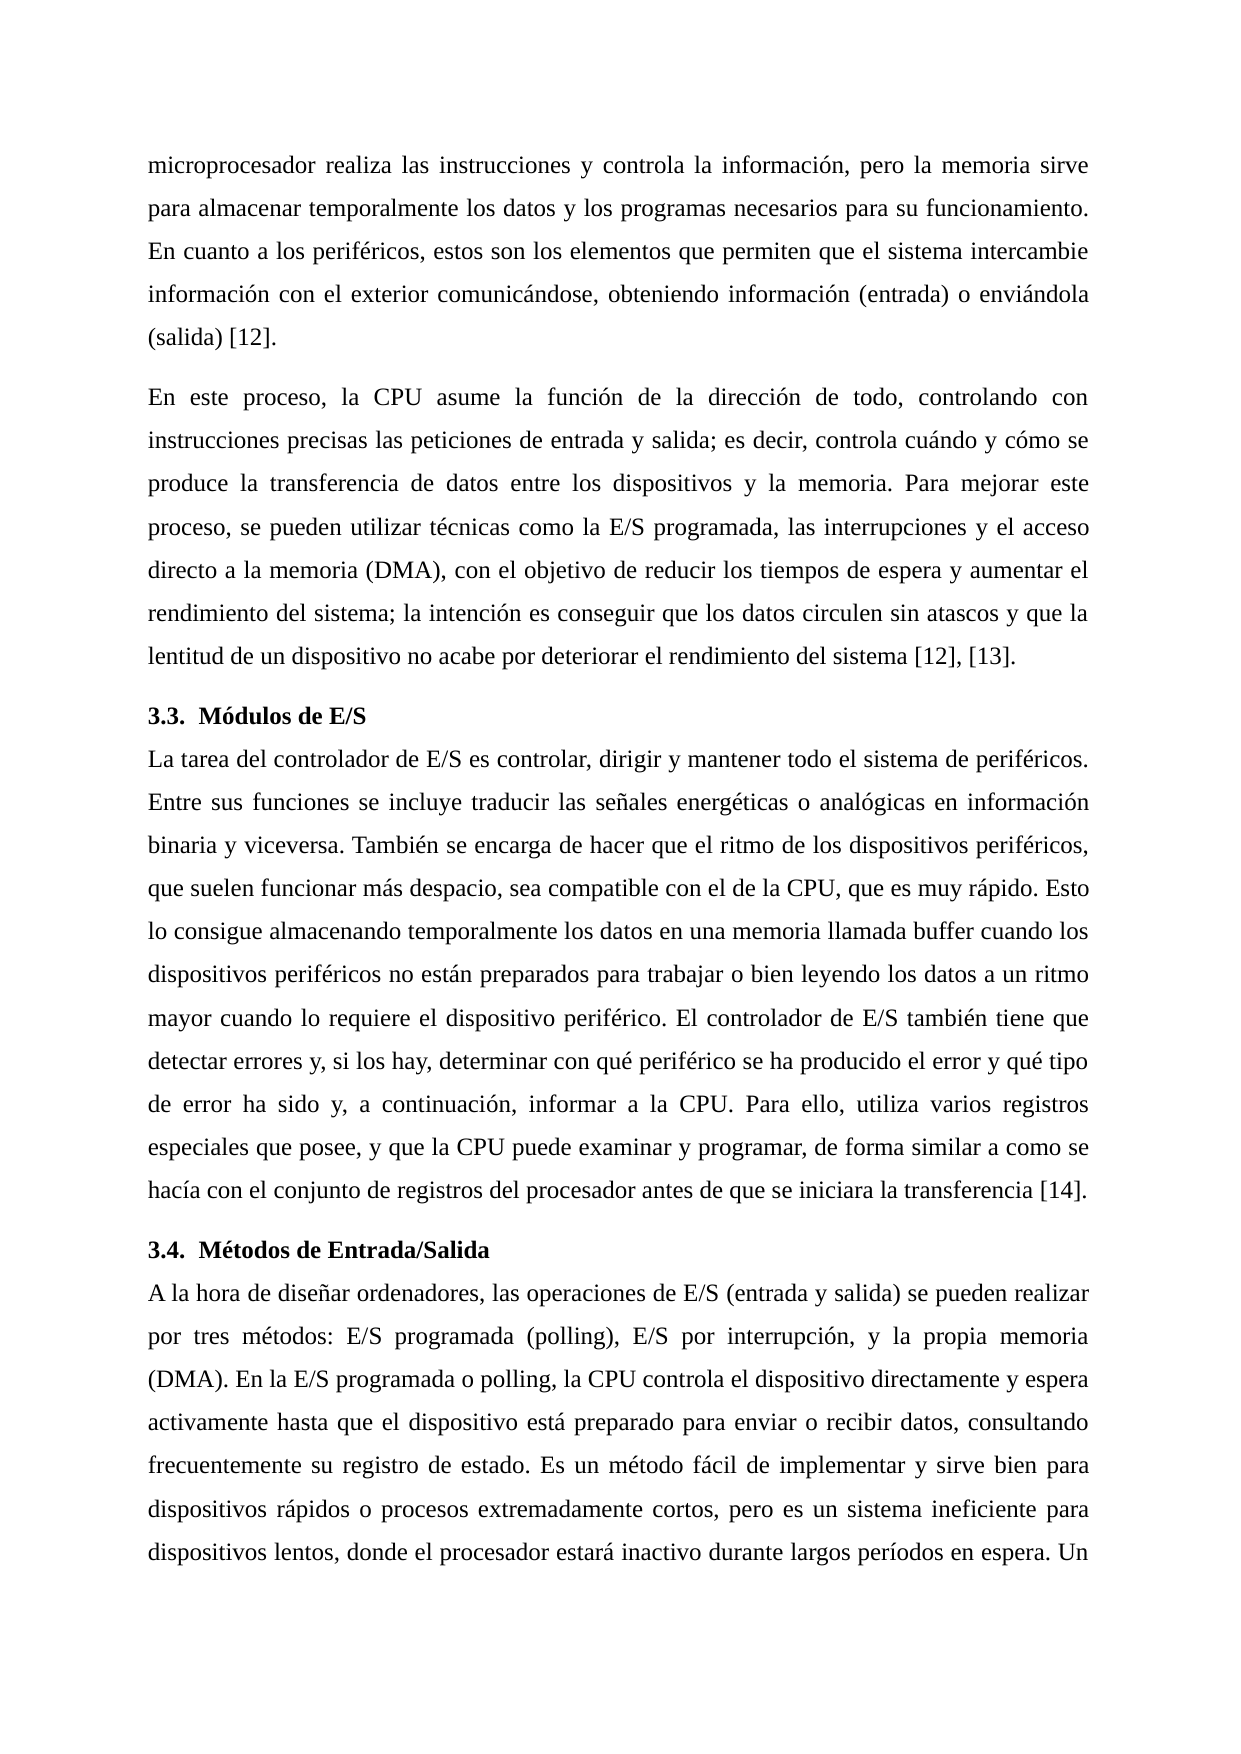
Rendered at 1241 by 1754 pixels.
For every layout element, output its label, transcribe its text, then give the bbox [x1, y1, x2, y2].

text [148, 1278, 1090, 1566]
subtitle Métodos de Entrada/Salida [148, 1235, 1090, 1264]
text La tarea del controlador de E/S es controlar, dirigir y mantener todo el sistema de periféricos. Entre sus funciones se incluye traducir las señales energéticas o analógicas en información binaria y viceversa. También se encarga de hacer que el ritmo de los dispositivos periféricos, que suelen funcionar más despacio, sea compatible con el de la CPU, que es muy rápido. Esto lo consigue almacenando temporalmente los datos en una memoria llamada buffer cuando los dispositivos periféricos no están preparados para trabajar o bien leyendo los datos a un ritmo mayor cuando lo requiere el dispositivo periférico. El controlador de E/S también tiene que detectar errores y, si los hay, determinar con qué periférico se ha producido el error y qué tipo de error ha sido y, a continuación, informar a la CPU. Para ello, utiliza varios registros especiales que posee, y que la CPU puede examinar y programar, de forma similar a como se hacía con el conjunto de registros del procesador antes de que se iniciara la transferencia . [148, 744, 1090, 1204]
subtitle Módulos de E/S [148, 701, 1090, 729]
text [148, 150, 1090, 351]
text En este proceso, la CPU asume la función de la dirección de todo, controlando con instrucciones precisas las peticiones de entrada y salida; es decir, controla cuándo y cómo se produce la transferencia de datos entre los dispositivos y la memoria. Para mejorar este proceso, se pueden utilizar técnicas como la E/S programada, las interrupciones y el acceso directo a la memoria (DMA), con el objetivo de reducir los tiempos de espera y aumentar el rendimiento del sistema; la intención es conseguir que los datos circulen sin atascos y que la lentitud de un dispositivo no acabe por deteriorar el rendimiento del sistema . [148, 382, 1090, 670]
